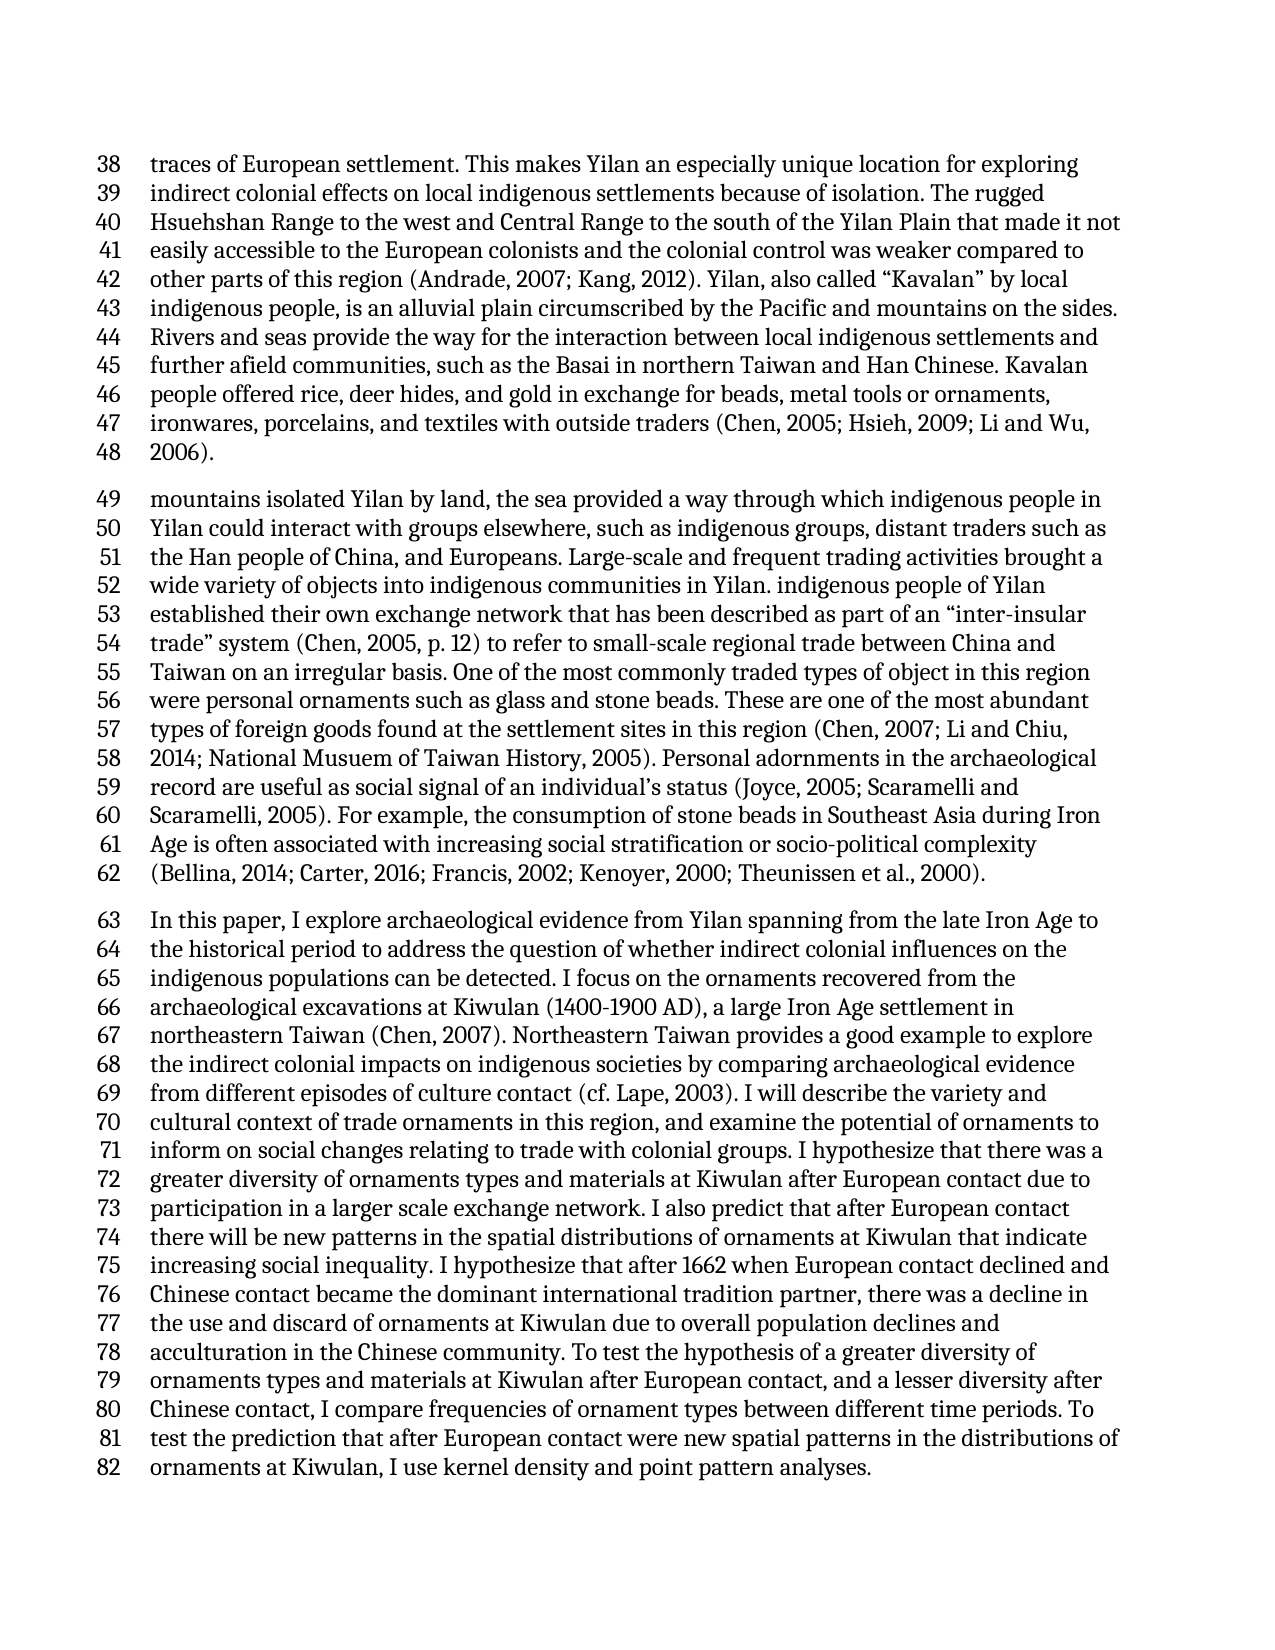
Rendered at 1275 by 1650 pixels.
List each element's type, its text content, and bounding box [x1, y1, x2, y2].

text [150, 150, 1125, 466]
text mountains isolated Yilan by land, the sea provided a way through which indigenous people in Yilan could interact with groups elsewhere, such as indigenous groups, distant traders such as the Han people of China, and Europeans. Large-scale and frequent trading activities brought a wide variety of objects into indigenous communities in Yilan. indigenous people of Yilan established their own exchange network that has been described as part of an “inter-insular trade” system (Chen, 2005, p. 12) to refer to small-scale regional trade between China and Taiwan on an irregular basis. One of the most commonly traded types of object in this region were personal ornaments such as glass and stone beads. These are one of the most abundant types of foreign goods found at the settlement sites in this region (Chen, 2007; Li and Chiu, 2014; National Musuem of Taiwan History, 2005). Personal adornments in the archaeological record are useful as social signal of an individual’s status (Joyce, 2005; Scaramelli and Scaramelli, 2005). For example, the consumption of stone beads in Southeast Asia during Iron Age is often associated with increasing social stratification or socio-political complexity (Bellina, 2014; Carter, 2016; Francis, 2002; Kenoyer, 2000; Theunissen et al., 2000). [150, 485, 1125, 887]
text In this paper, I explore archaeological evidence from Yilan spanning from the late Iron Age to the historical period to address the question of whether indirect colonial influences on the indigenous populations can be detected. I focus on the ornaments recovered from the archaeological excavations at Kiwulan (1400-1900 AD), a large Iron Age settlement in northeastern Taiwan (Chen, 2007). Northeastern Taiwan provides a good example to explore the indirect colonial impacts on indigenous societies by comparing archaeological evidence from different episodes of culture contact (cf. Lape, 2003). I will describe the variety and cultural context of trade ornaments in this region, and examine the potential of ornaments to inform on social changes relating to trade with colonial groups. I hypothesize that there was a greater diversity of ornaments types and materials at Kiwulan after European contact due to participation in a larger scale exchange network. I also predict that after European contact there will be new patterns in the spatial distributions of ornaments at Kiwulan that indicate increasing social inequality. I hypothesize that after 1662 when European contact declined and Chinese contact became the dominant international tradition partner, there was a decline in the use and discard of ornaments at Kiwulan due to overall population declines and acculturation in the Chinese community. To test the hypothesis of a greater diversity of ornaments types and materials at Kiwulan after European contact, and a lesser diversity after Chinese contact, I compare frequencies of ornament types between different time periods. To test the prediction that after European contact were new spatial patterns in the distributions of ornaments at Kiwulan, I use kernel density and point pattern analyses. [150, 906, 1125, 1481]
